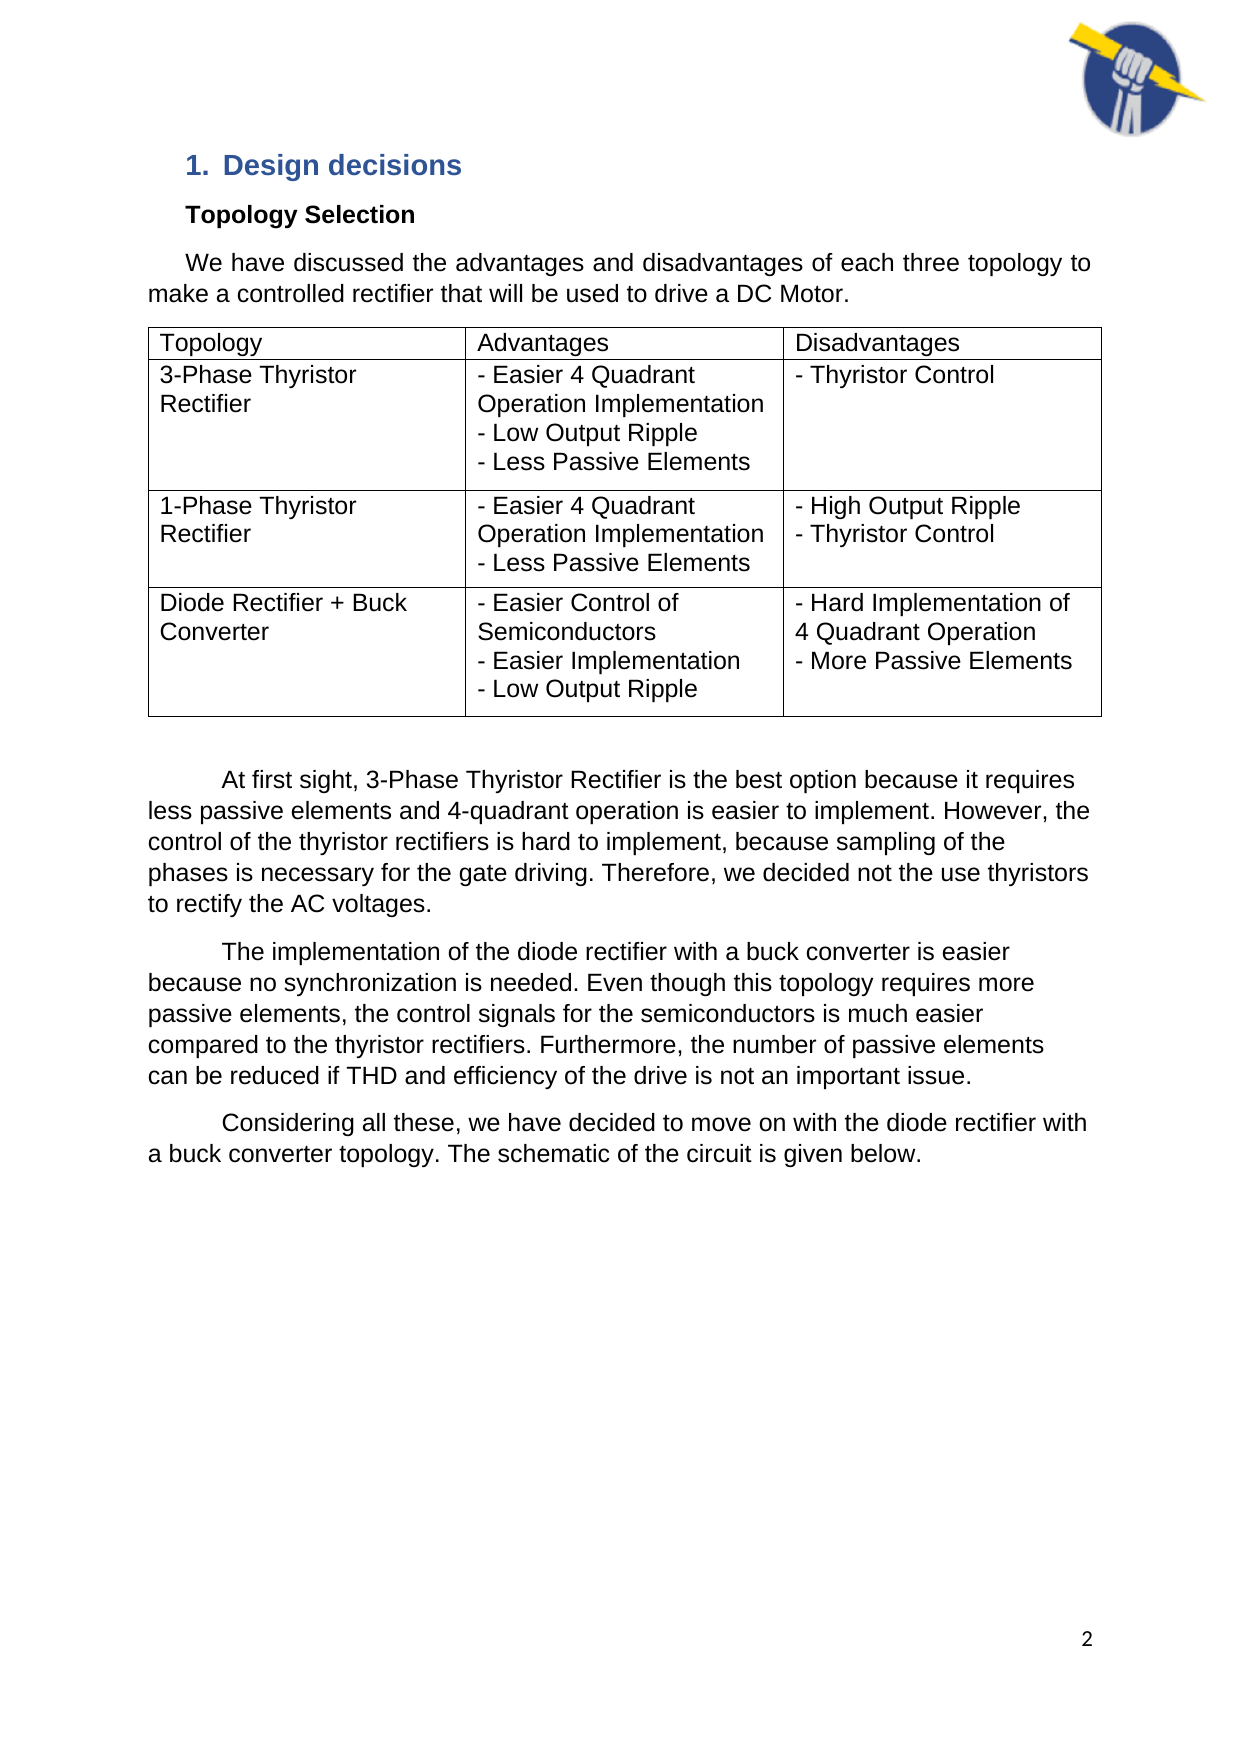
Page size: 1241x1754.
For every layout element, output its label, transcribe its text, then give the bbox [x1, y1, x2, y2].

table_cell - High Output Ripple - Thyristor Control [784, 491, 1101, 587]
table_cell - Easier Control of Semiconductors - Easier Implementation - Low Output Ripple [466, 588, 783, 716]
picture [1061, 8, 1211, 142]
table_cell - Easier 4 Quadrant Operation Implementation - Less Passive Elements [466, 491, 783, 587]
table_cell Diode Rectifier + Buck Converter [149, 588, 465, 716]
table_cell - Hard Implementation of 4 Quadrant Operation - More Passive Elements [784, 588, 1101, 716]
table_header Disadvantages [784, 328, 1101, 359]
text Considering all these, we have decided to move on with the diode rectifier with a buck converter topology. The schematic of the circuit is given below. [148, 1108, 1093, 1168]
table_cell - Thyristor Control [784, 360, 1101, 489]
table_cell 3-Phase Thyristor Rectifier [149, 360, 465, 489]
text We have discussed the advantages and disadvantages of each three topology to make a controlled rectifier that will be used to drive a DC Motor. [148, 248, 1093, 308]
text Topology Selection [148, 200, 1093, 229]
text The implementation of the diode rectifier with a buck converter is easier because no synchronization is needed. Even though this topology requires more passive elements, the control signals for the semiconductors is much easier compared to the thyristor rectifiers. Furthermore, the number of passive elements can be reduced if THD and efficiency of the drive is not an important issue. [148, 936, 1093, 1089]
table_cell - Easier 4 Quadrant Operation Implementation - Low Output Ripple - Less Passive Elements [466, 360, 783, 489]
list Design decisions [185, 148, 1093, 181]
table_header Topology [149, 328, 465, 359]
table_header Advantages [466, 328, 783, 359]
table_cell 1-Phase Thyristor Rectifier [149, 491, 465, 587]
text At first sight, 3-Phase Thyristor Rectifier is the best option because it requires less passive elements and 4-quadrant operation is easier to implement. However, the control of the thyristor rectifiers is hard to implement, because sampling of the phases is necessary for the gate driving. Therefore, we decided not the use thyristors to rectify the AC voltages. [148, 764, 1093, 917]
